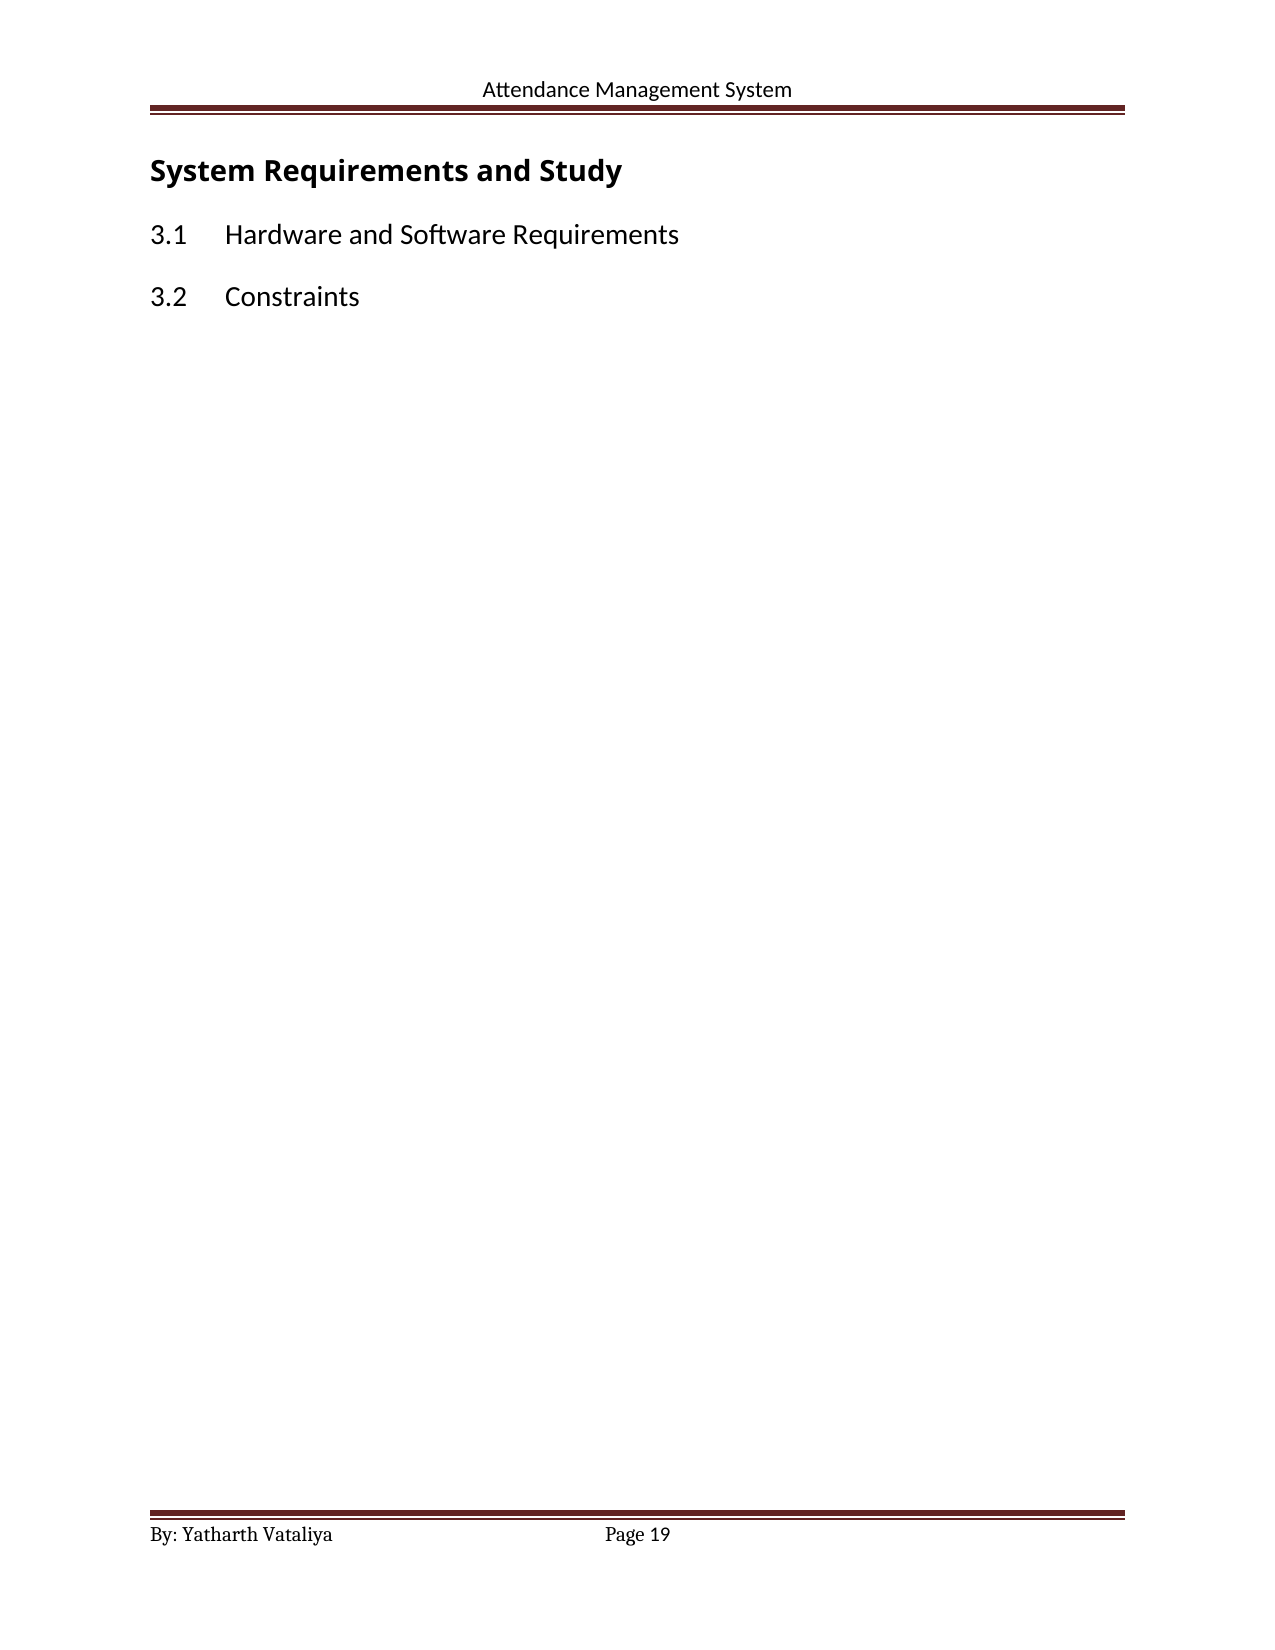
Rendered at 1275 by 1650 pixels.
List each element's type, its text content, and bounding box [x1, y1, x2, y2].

text 3.2 Constraints [150, 278, 1125, 314]
text System Requirements and Study [150, 150, 1125, 190]
text 3.1 Hardware and Software Requirements [150, 216, 1125, 252]
